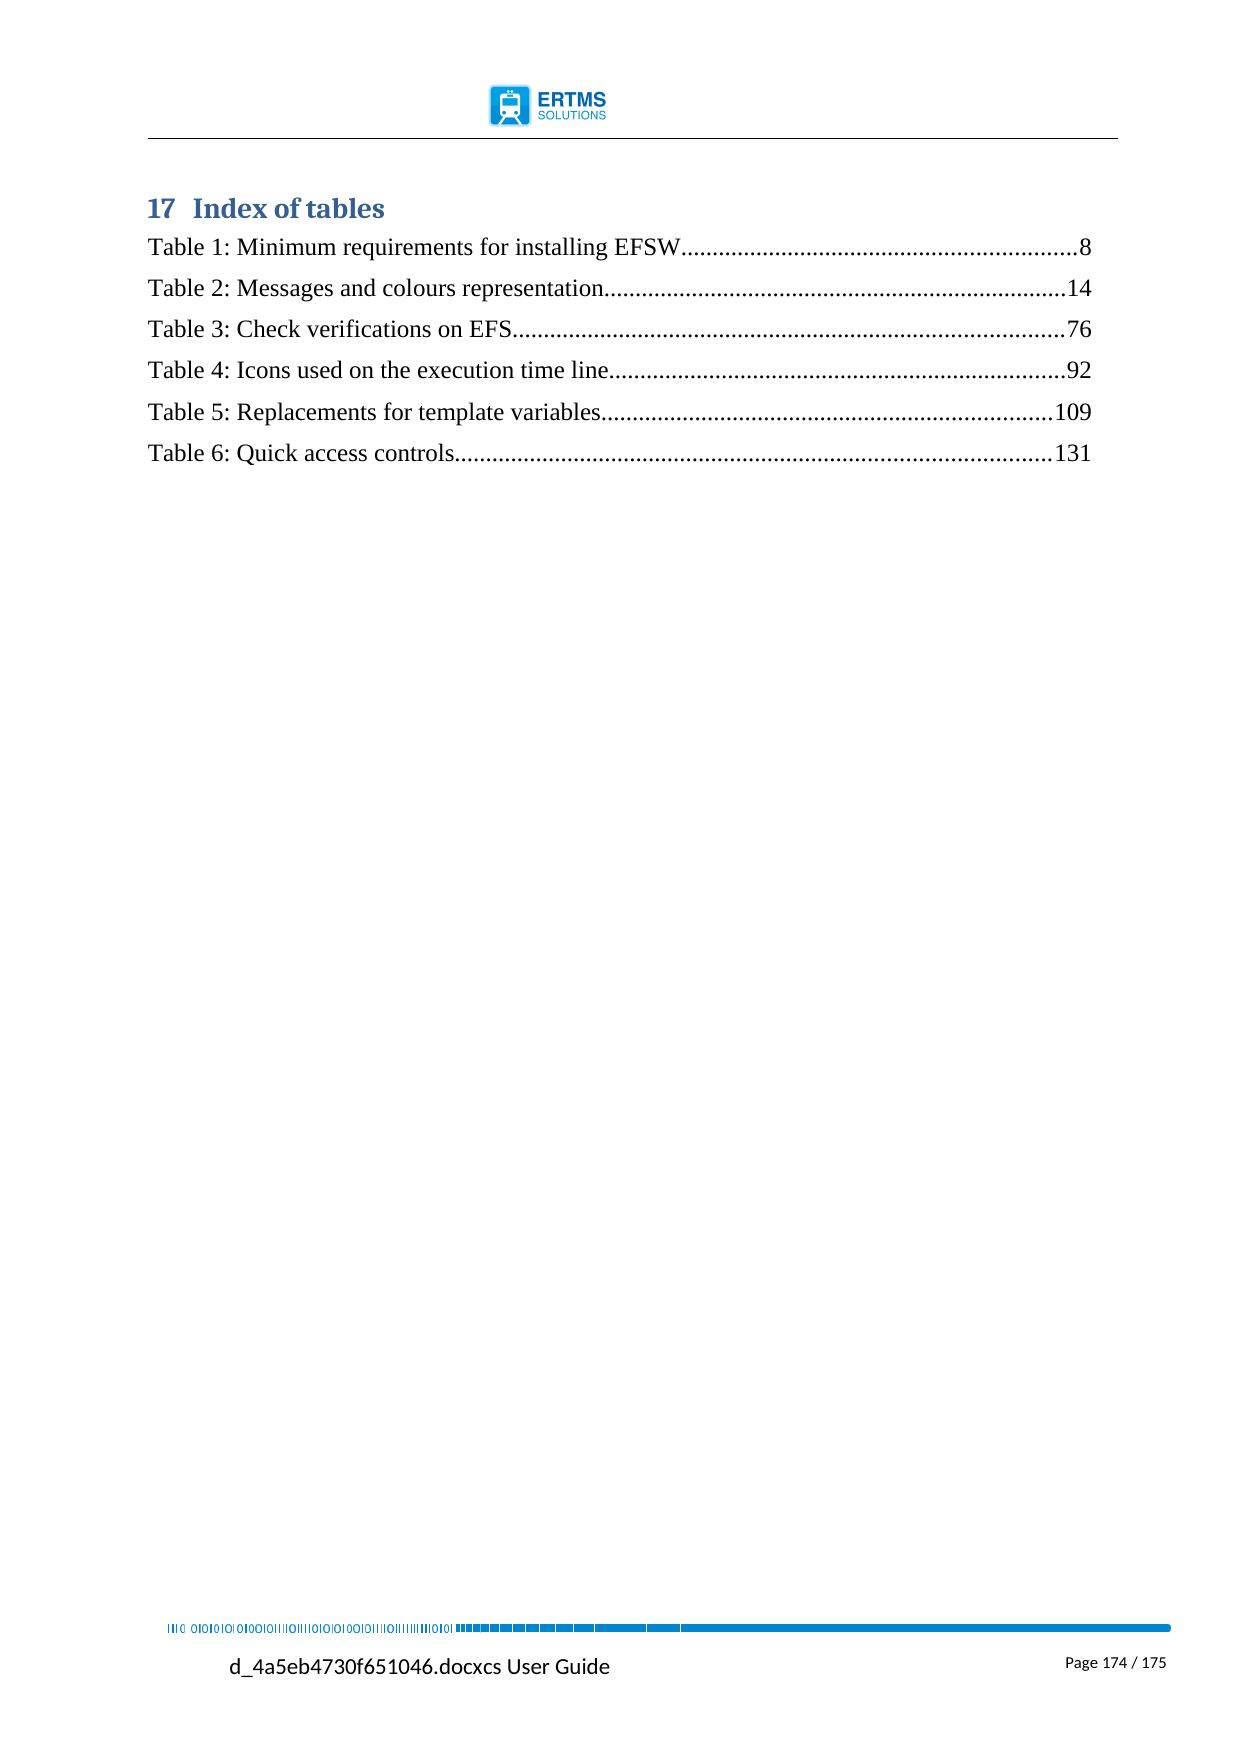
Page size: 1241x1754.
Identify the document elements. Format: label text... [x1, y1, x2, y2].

text Table 3: Check verifications on EFS 76 [148, 314, 1093, 343]
text Table 4: Icons used on the execution time line 92 [148, 356, 1093, 384]
subtitle Index of tables [148, 192, 1093, 226]
text Table 6: Quick access controls 131 [148, 438, 1093, 467]
text Table 5: Replacements for template variables 109 [148, 397, 1093, 426]
picture [167, 1624, 1171, 1633]
picture [477, 73, 617, 138]
text Table 1: Minimum requirements for installing EFSW 8 [148, 232, 1093, 261]
text Table 2: Messages and colours representation 14 [148, 273, 1093, 302]
